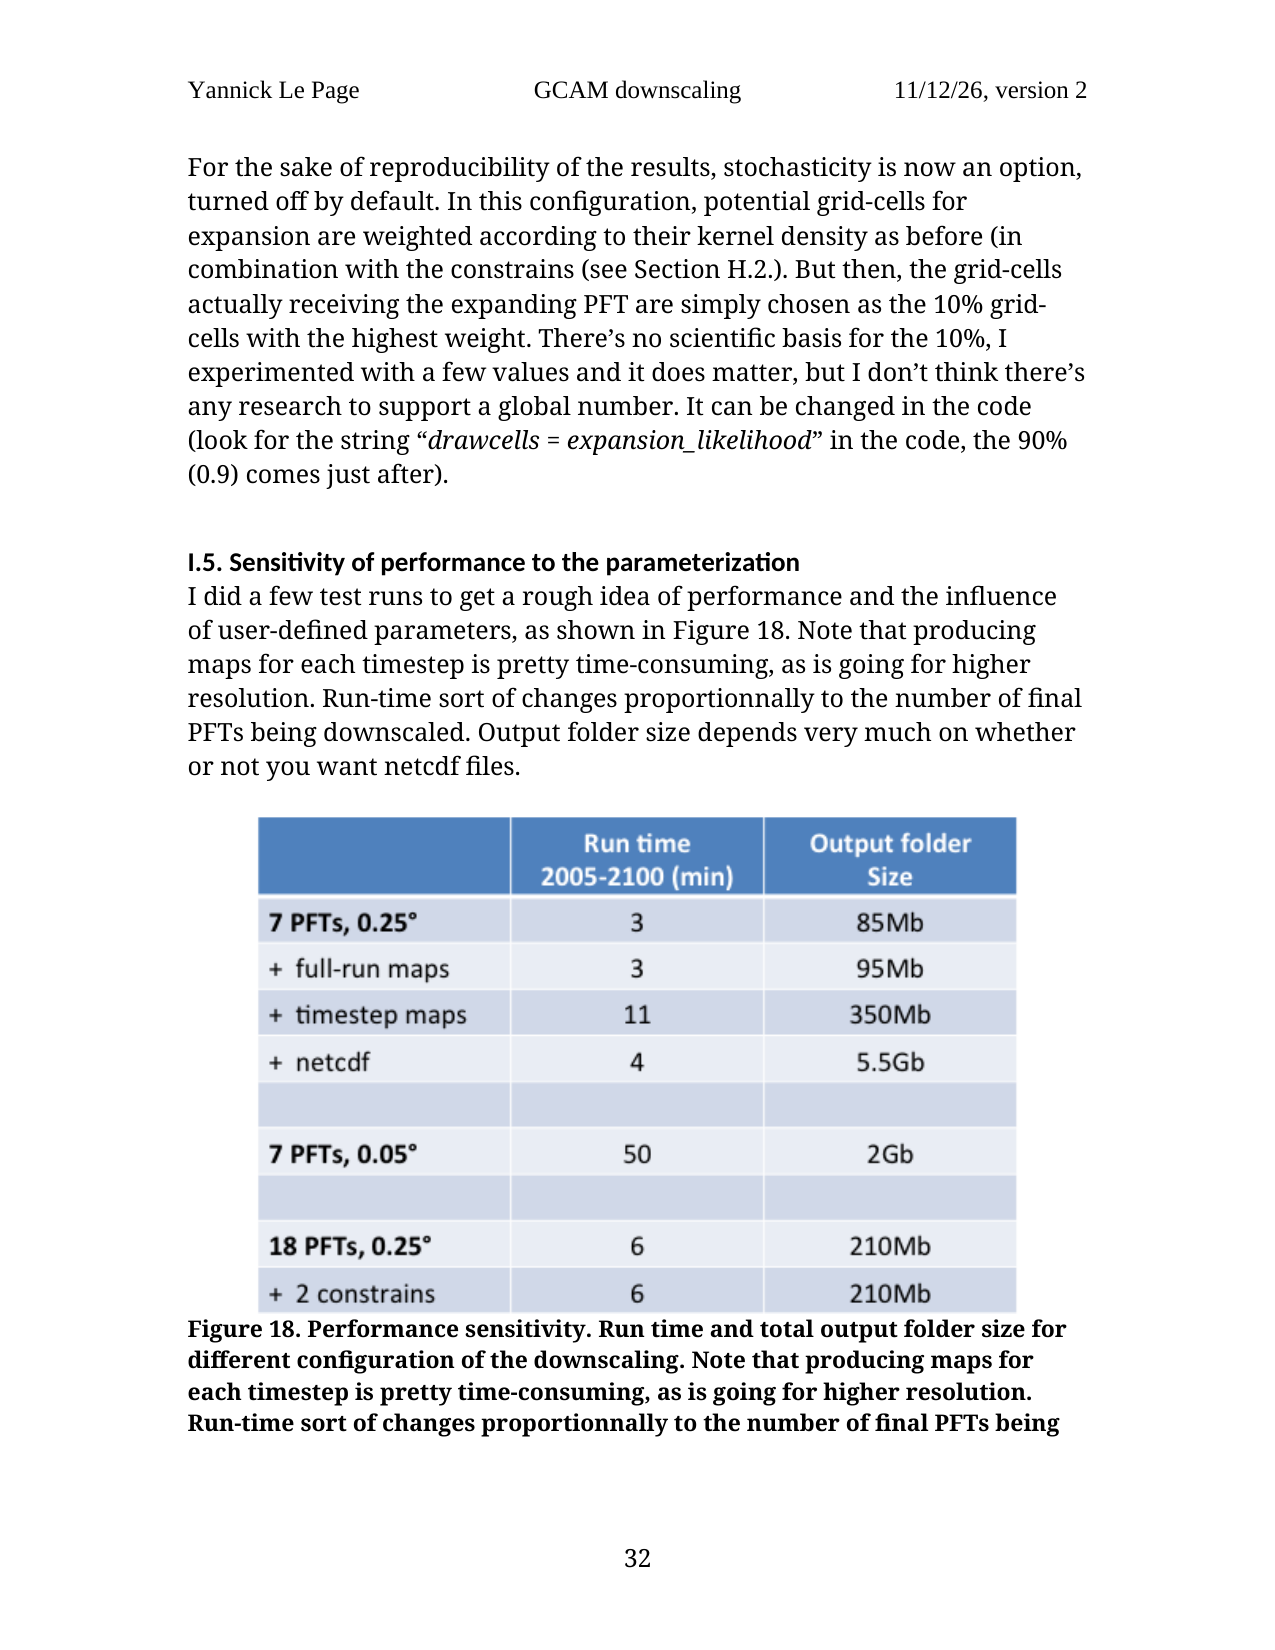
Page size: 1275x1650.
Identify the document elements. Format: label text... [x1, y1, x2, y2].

picture [257, 817, 1018, 1314]
text I did a few test runs to get a rough idea of performance and the influence of user-defined parameters, as shown in Figure 17. Note that producing maps for each timestep is pretty time-consuming, as is going for higher resolution. Run-time sort of changes proportionnally to the number of final PFTs being downscaled. Output folder size depends very much on whether or not you want netcdf files. [187, 578, 1087, 783]
subtitle Sensitivity of performance to the parameterization [187, 546, 1087, 578]
text For the sake of reproducibility of the results, stochasticity is now an option, turned off by default. In this configuration, potential grid-cells for expansion are weighted according to their kernel density as before (in combination with the constrains (see Section H.2.). But then, the grid-cells actually receiving the expanding PFT are simply chosen as the 10% grid-cells with the highest weight. There’s no scientific basis for the 10%, I experimented with a few values and it does matter, but I don’t think there’s any research to support a global number. It can be changed in the code (look for the string “drawcells = expansion_likelihood” in the code, the 90% (0.9) comes just after). [187, 150, 1087, 491]
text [187, 1313, 1087, 1438]
